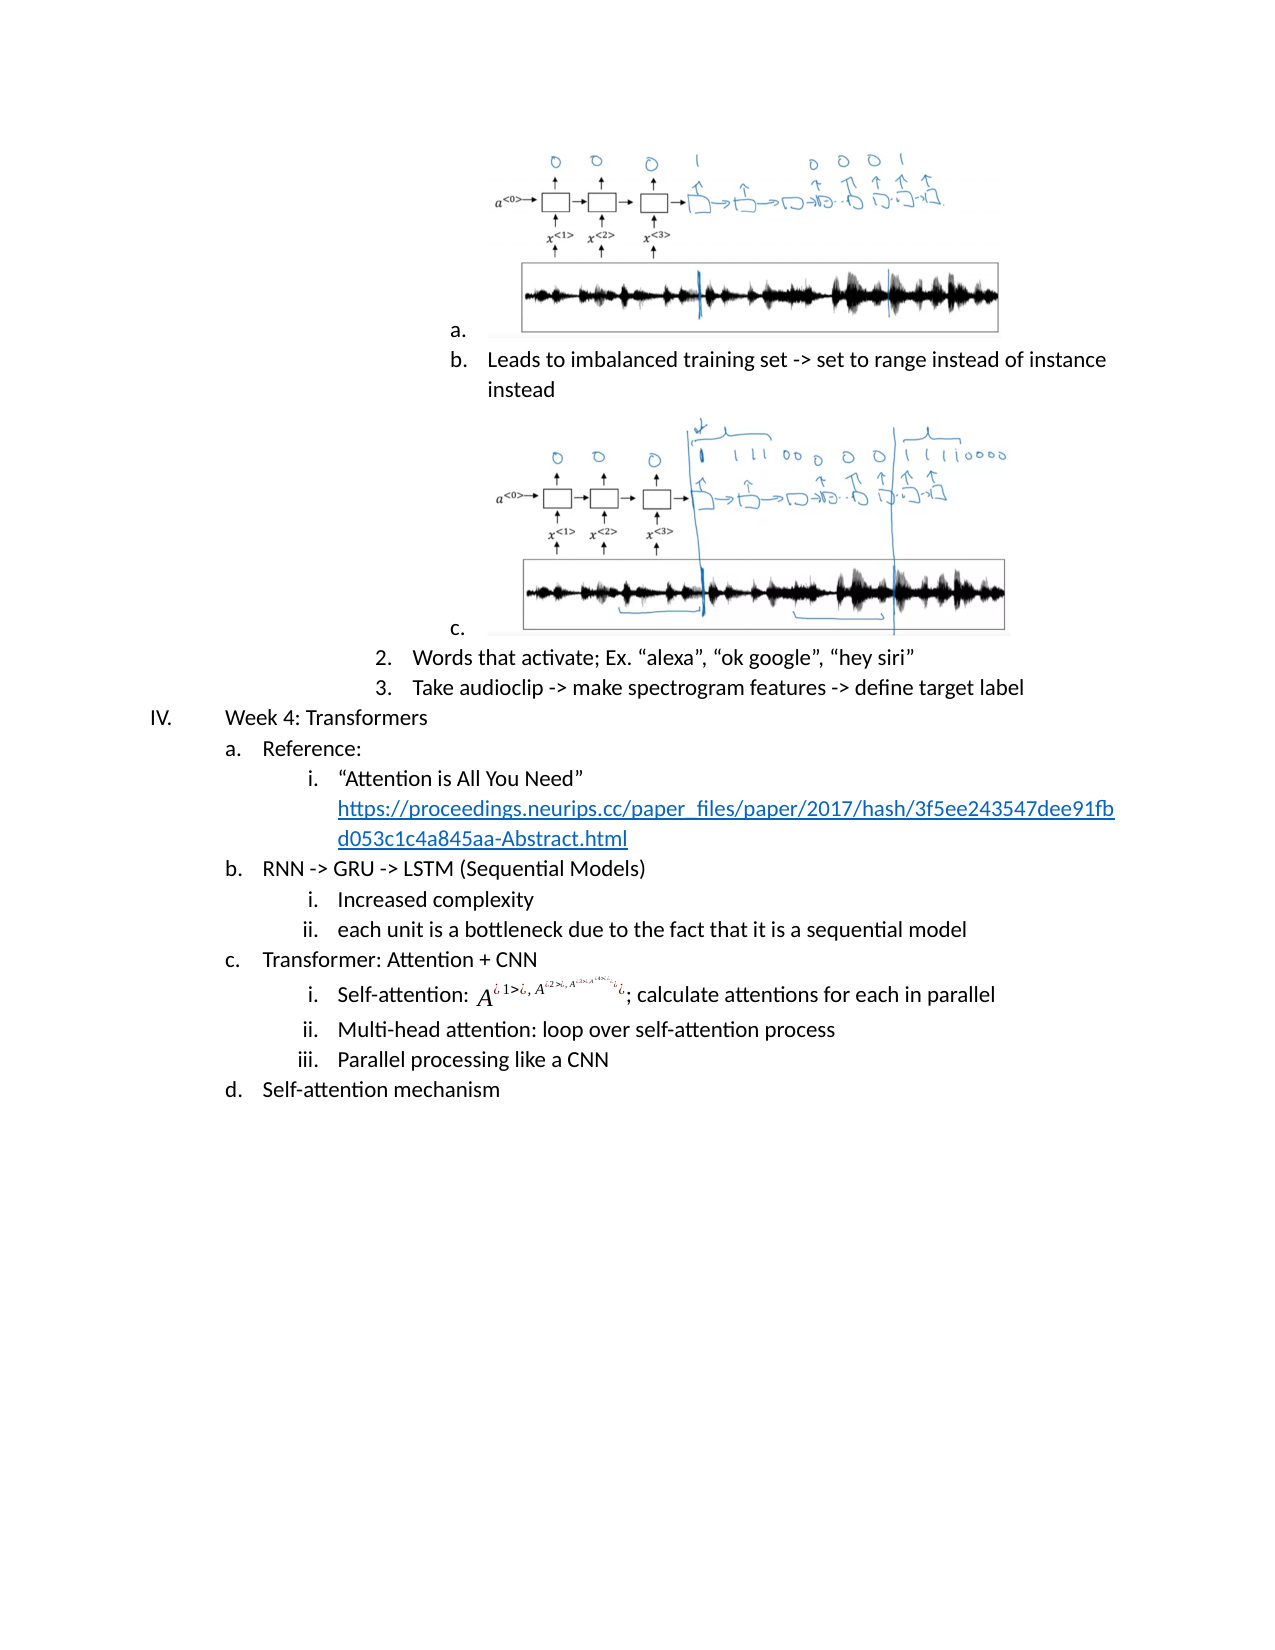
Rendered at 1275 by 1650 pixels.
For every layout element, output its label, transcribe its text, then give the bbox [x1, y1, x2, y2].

list Reference: [225, 734, 1125, 762]
list Words that activate; Ex. “alexa”, “ok google”, “hey siri” [375, 643, 1125, 671]
list Self-attention: ; calculate attentions for each in parallel [319, 975, 1125, 1013]
list Increased complexity [319, 885, 1125, 913]
list Take audioclip -> make spectrogram features -> define target label [375, 673, 1125, 701]
list Multi-head attention: loop over self-attention process [319, 1015, 1125, 1043]
list Leads to imbalanced training set -> set to range instead of instance instead [450, 345, 1125, 404]
list RNN -> GRU -> LSTM (Sequential Models) [225, 854, 1125, 882]
picture [487, 405, 1011, 636]
list each unit is a bottleneck due to the fact that it is a sequential model [319, 915, 1125, 943]
list Transformer: Attention + CNN [225, 945, 1125, 973]
picture [487, 150, 1001, 338]
list Self-attention mechanism [225, 1075, 1125, 1103]
list “Attention is All You Need” https://proceedings.neurips.cc/paper_files/paper/2017/hash/3f5ee243547dee91fbd053c1c4a845aa-Abstract.html [319, 764, 1125, 852]
list Week 4: Transformers [150, 703, 1125, 731]
list Parallel processing like a CNN [319, 1045, 1125, 1073]
